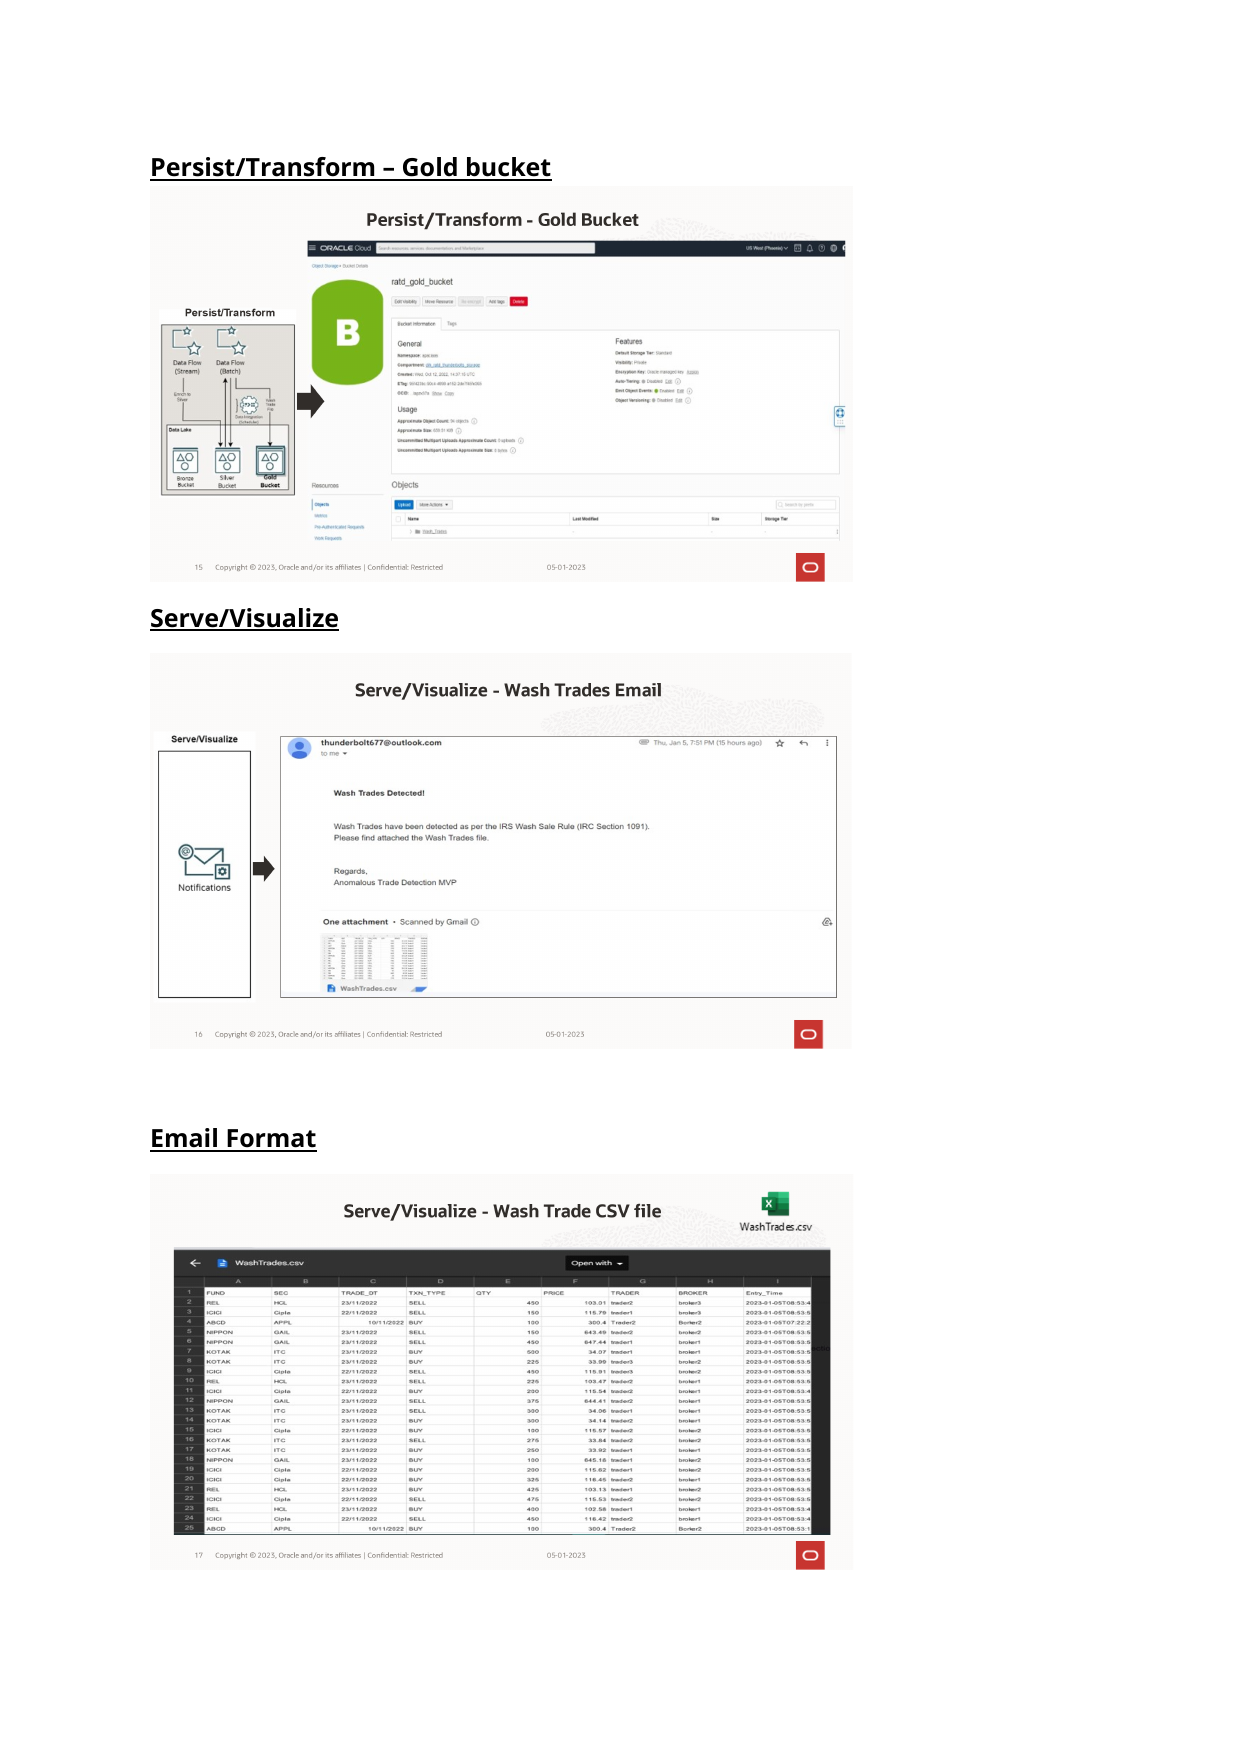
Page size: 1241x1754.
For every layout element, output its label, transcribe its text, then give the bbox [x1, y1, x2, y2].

text Email Format [150, 1121, 1090, 1155]
picture [150, 653, 852, 1049]
picture [150, 1174, 854, 1570]
text Serve/Visualize [150, 601, 1090, 634]
picture [150, 186, 853, 582]
